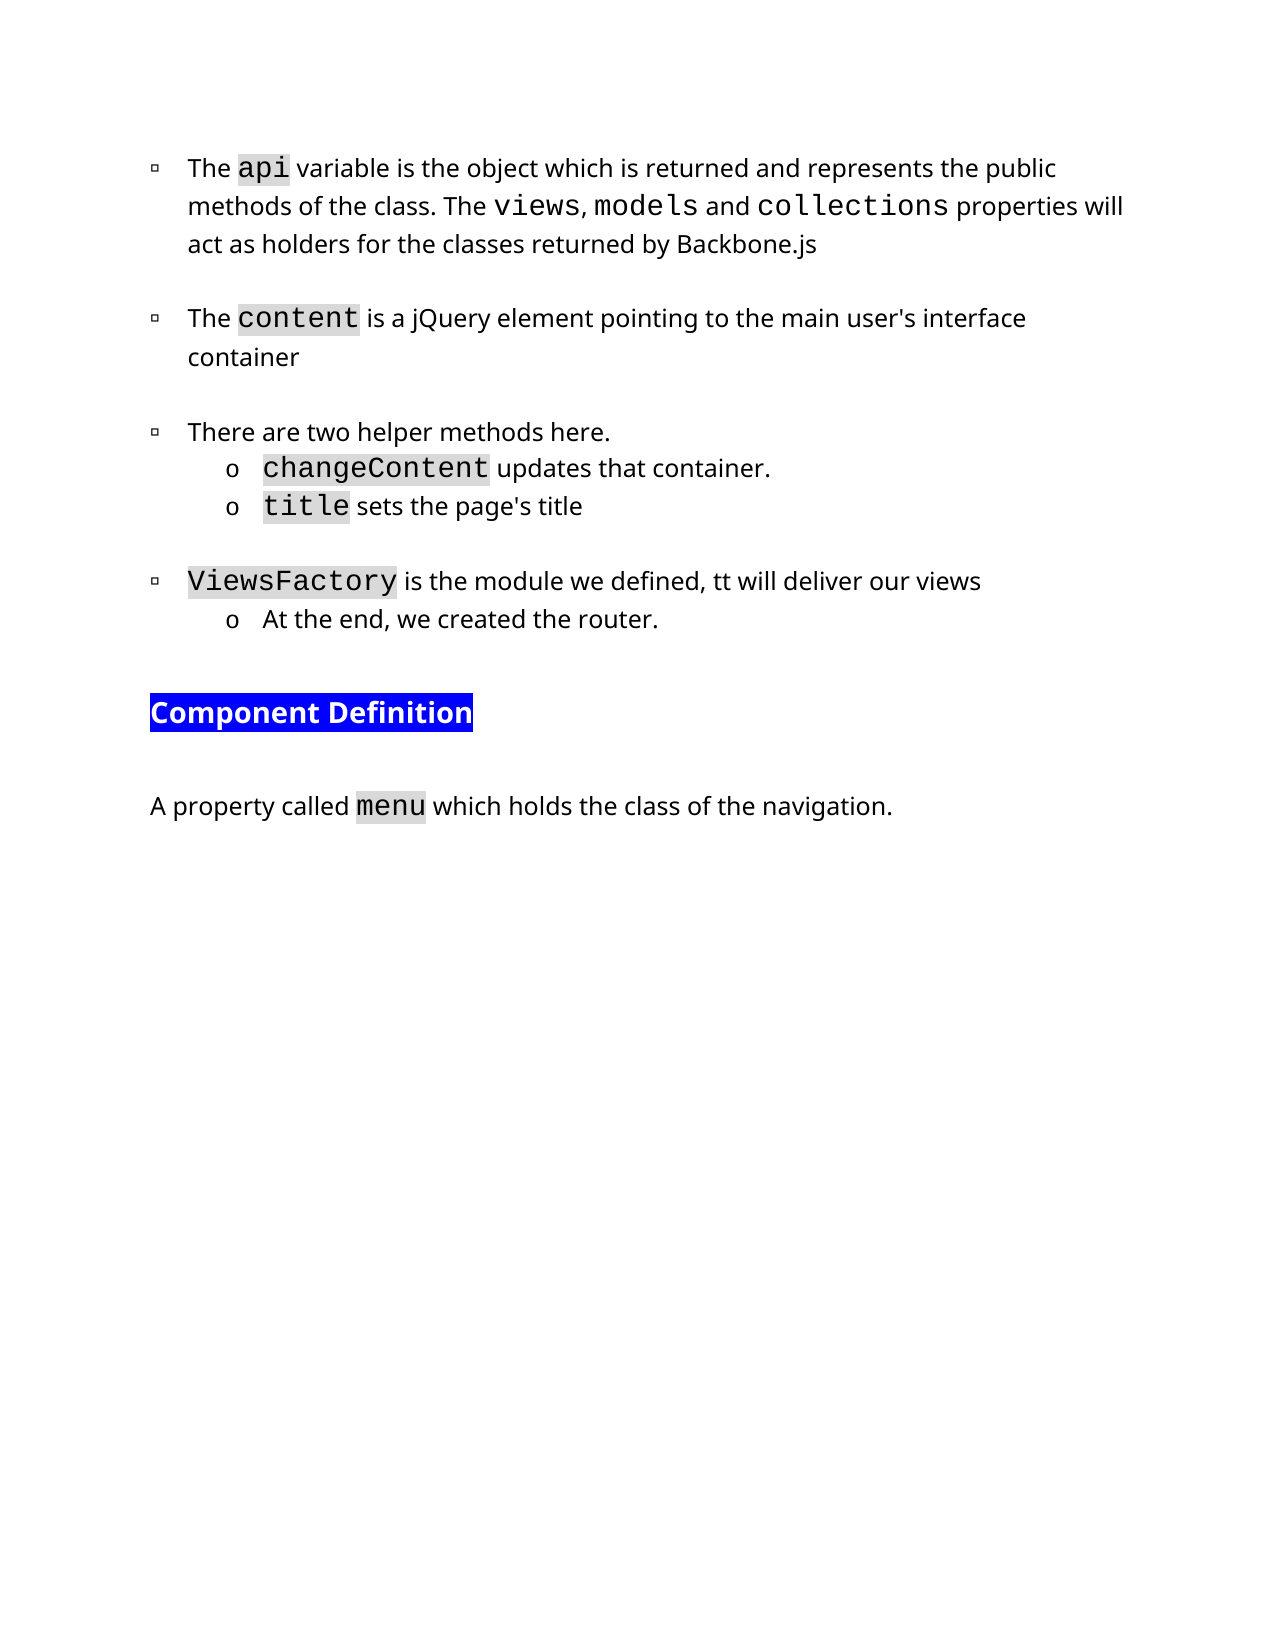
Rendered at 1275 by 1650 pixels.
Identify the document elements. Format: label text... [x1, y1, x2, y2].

text changeContent updates that container. [225, 450, 1125, 487]
list The content is a jQuery element pointing to the main user's interface container [150, 300, 1125, 375]
text At the end, we created the router. [225, 600, 1125, 637]
text The api variable is the object which is returned and represents the public methods of the class. The views, models and collections properties will act as holders for the classes returned by Backbone.js [150, 150, 1125, 262]
text ViewsFactory is the module we defined, tt will deliver our views [150, 562, 1125, 600]
text There are two helper methods here. [150, 412, 1125, 450]
text title sets the page's title [225, 487, 1125, 525]
list Component Definition [150, 675, 1125, 750]
text A property called menu which holds the class of the navigation. [150, 787, 1125, 825]
